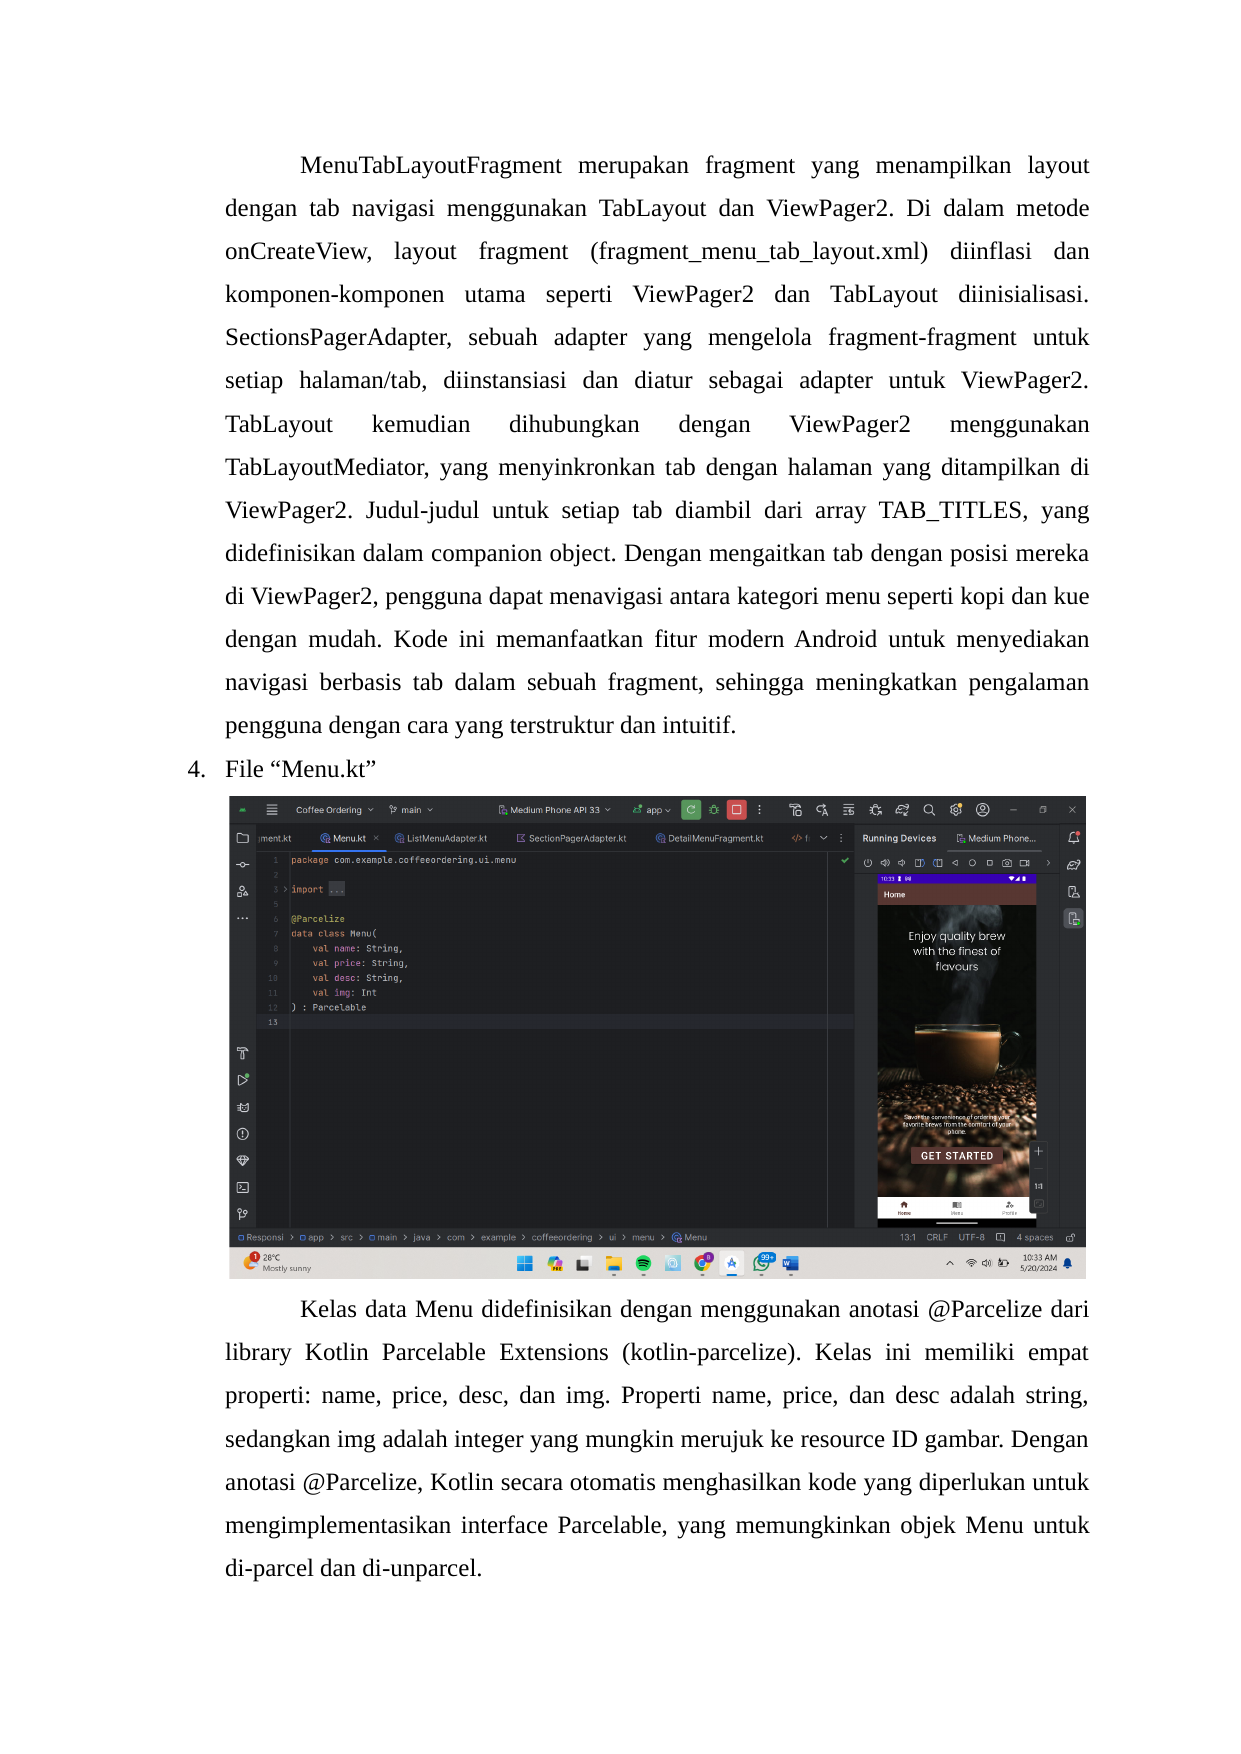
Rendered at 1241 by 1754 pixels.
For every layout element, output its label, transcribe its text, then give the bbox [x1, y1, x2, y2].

list File “Menu.kt” [187, 754, 1090, 782]
list MenuTabLayoutFragment merupakan fragment yang menampilkan layout dengan tab navigasi menggunakan TabLayout dan ViewPager2. Di dalam metode onCreateView, layout fragment (fragment_menu_tab_layout.xml) diinflasi dan komponen-komponen utama seperti ViewPager2 dan TabLayout diinisialisasi. SectionsPagerAdapter, sebuah adapter yang mengelola fragment-fragment untuk setiap halaman/tab, diinstansiasi dan diatur sebagai adapter untuk ViewPager2. TabLayout kemudian dihubungkan dengan ViewPager2 menggunakan TabLayoutMediator, yang menyinkronkan tab dengan halaman yang ditampilkan di ViewPager2. Judul-judul untuk setiap tab diambil dari array TAB_TITLES, yang didefinisikan dalam companion object. Dengan mengaitkan tab dengan posisi mereka di ViewPager2, pengguna dapat menavigasi antara kategori menu seperti kopi dan kue dengan mudah. Kode ini memanfaatkan fitur modern Android untuk menyediakan navigasi berbasis tab dalam sebuah fragment, sehingga meningkatkan pengalaman pengguna dengan cara yang terstruktur dan intuitif. [225, 150, 1090, 739]
list Kelas data Menu didefinisikan dengan menggunakan anotasi @Parcelize dari library Kotlin Parcelable Extensions (kotlin-parcelize). Kelas ini memiliki empat properti: name, price, desc, dan img. Properti name, price, dan desc adalah string, sedangkan img adalah integer yang mungkin merujuk ke resource ID gambar. Dengan anotasi @Parcelize, Kotlin secara otomatis menghasilkan kode yang diperlukan untuk mengimplementasikan interface Parcelable, yang memungkinkan objek Menu untuk di-parcel dan di-unparcel. [225, 1294, 1090, 1582]
picture [229, 796, 1086, 1279]
